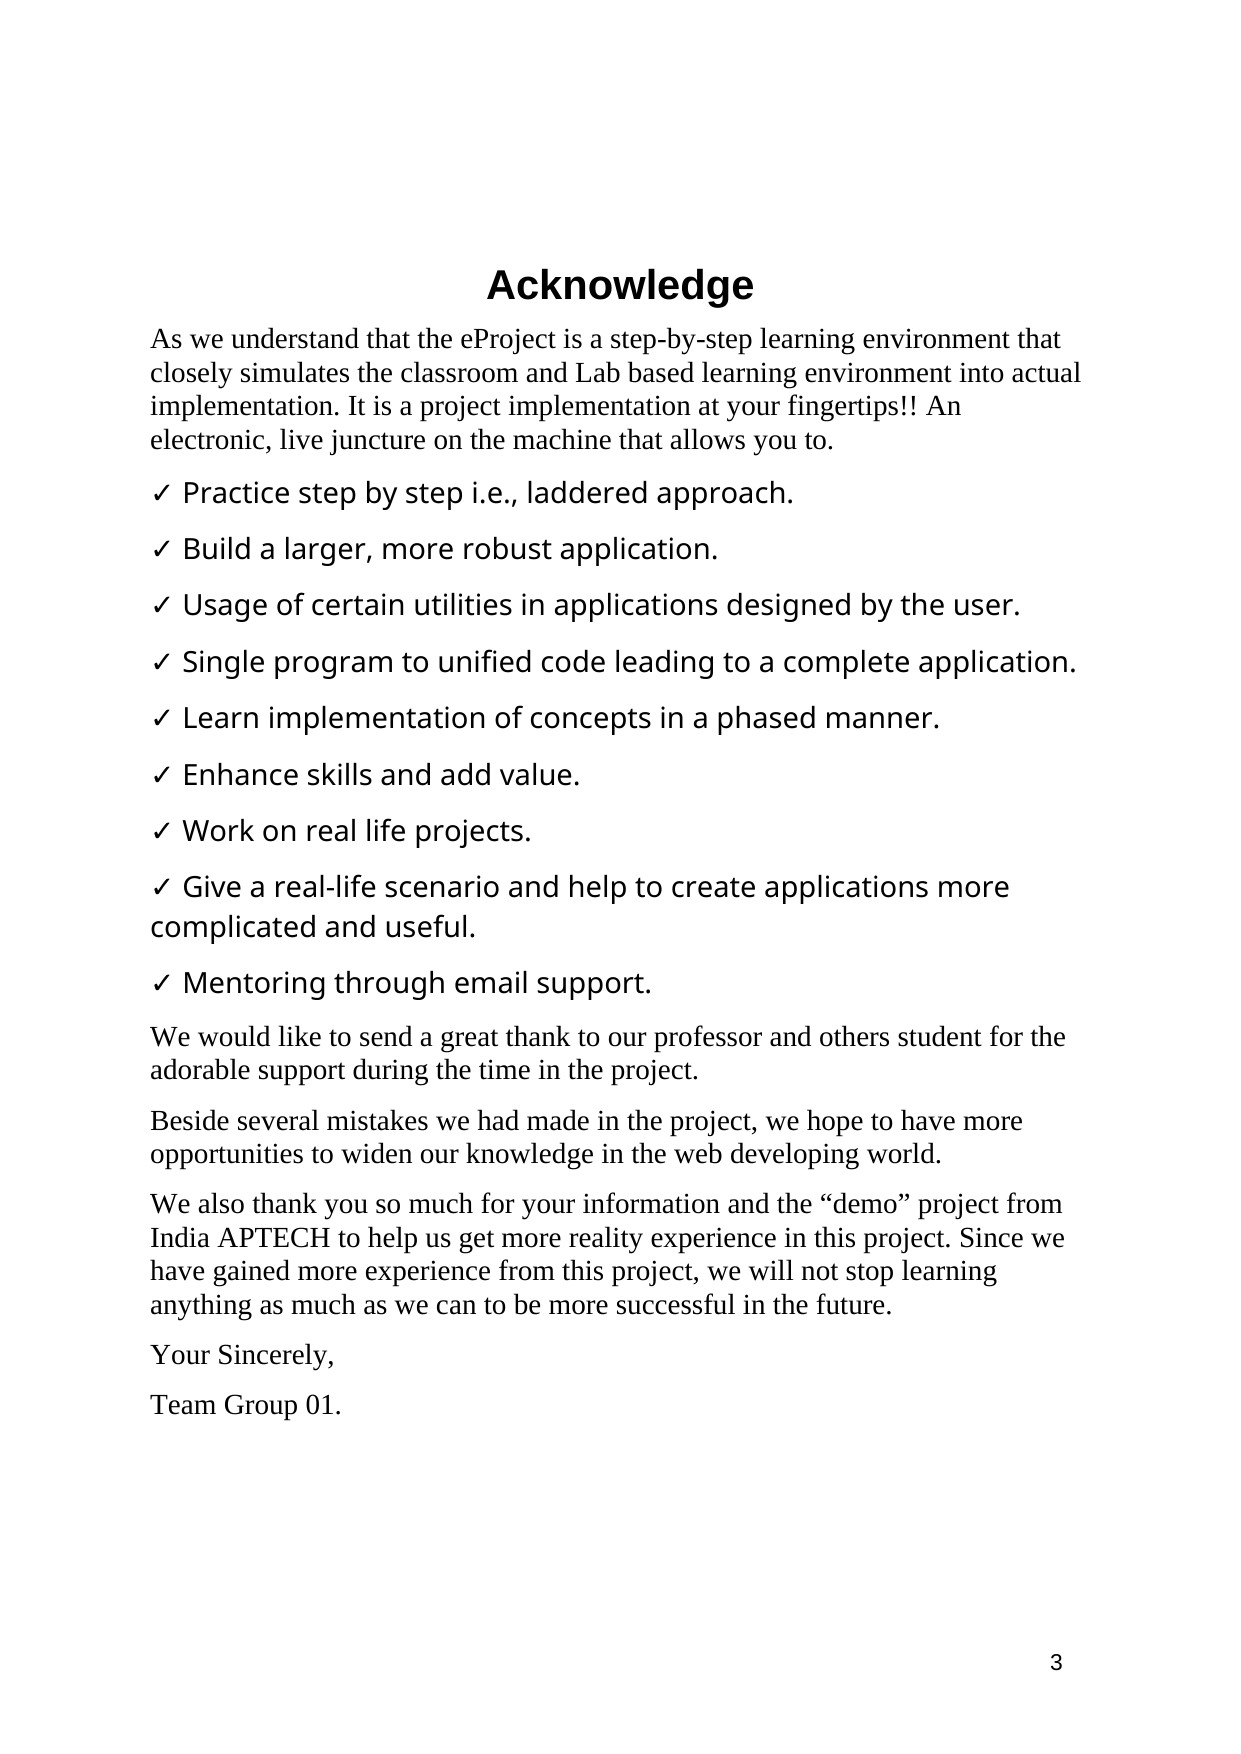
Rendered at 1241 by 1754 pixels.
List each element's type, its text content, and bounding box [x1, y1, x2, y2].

text ✓ Work on real life projects. [150, 810, 1090, 850]
text ✓ Learn implementation of concepts in a phased manner. [150, 697, 1090, 737]
text We also thank you so much for your information and the “demo” project from India APTECH to help us get more reality experience in this project. Since we have gained more experience from this project, we will not stop learning anything as much as we can to be more successful in the future. [150, 1186, 1090, 1321]
text ✓ Enhance skills and add value. [150, 754, 1090, 793]
text ✓ Mentoring through email support. [150, 962, 1090, 1002]
subtitle Acknowledge [150, 261, 1090, 309]
text Your Sincerely, [150, 1337, 1090, 1371]
text We would like to send a great thank to our professor and others student for the adorable support during the time in the project. [150, 1019, 1090, 1086]
text ✓ Build a larger, more robust application. [150, 528, 1090, 568]
text ✓ Single program to unified code leading to a complete application. [150, 641, 1090, 681]
text ✓ Practice step by step i.e., laddered approach. [150, 472, 1090, 512]
text As we understand that the eProject is a step-by-step learning environment that closely simulates the classroom and Lab based learning environment into actual implementation. It is a project implementation at your fingertips!! An electronic, live juncture on the machine that allows you to. [150, 321, 1090, 455]
text ✓ Usage of certain utilities in applications designed by the user. [150, 585, 1090, 624]
text Team Group 01. [150, 1387, 1090, 1421]
text ✓ Give a real-life scenario and help to create applications more complicated and useful. [150, 866, 1090, 946]
text Beside several mistakes we had made in the project, we hope to have more opportunities to widen our knowledge in the web developing world. [150, 1103, 1090, 1170]
